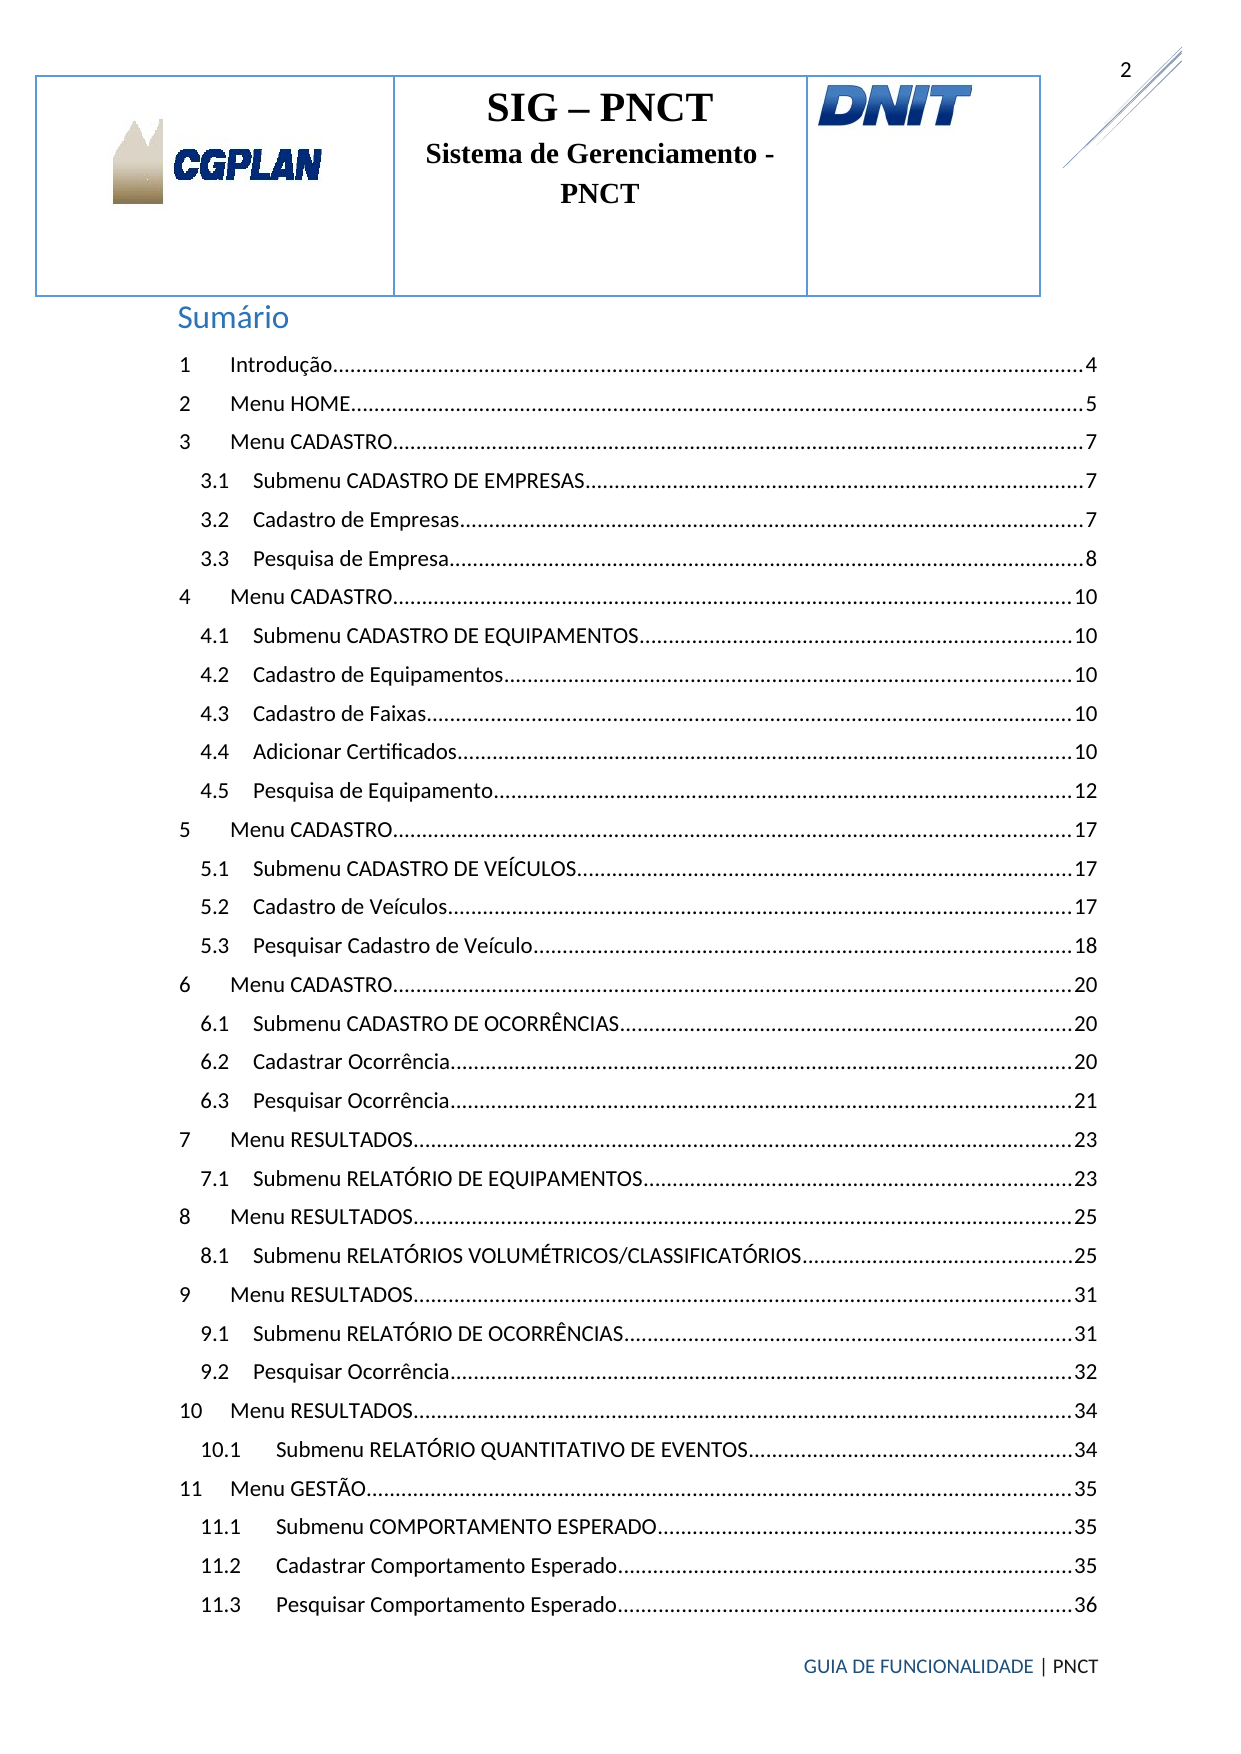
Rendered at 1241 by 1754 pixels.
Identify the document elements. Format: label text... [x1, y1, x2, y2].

picture [107, 110, 322, 214]
picture [817, 77, 976, 136]
text Sumário [177, 239, 1098, 337]
